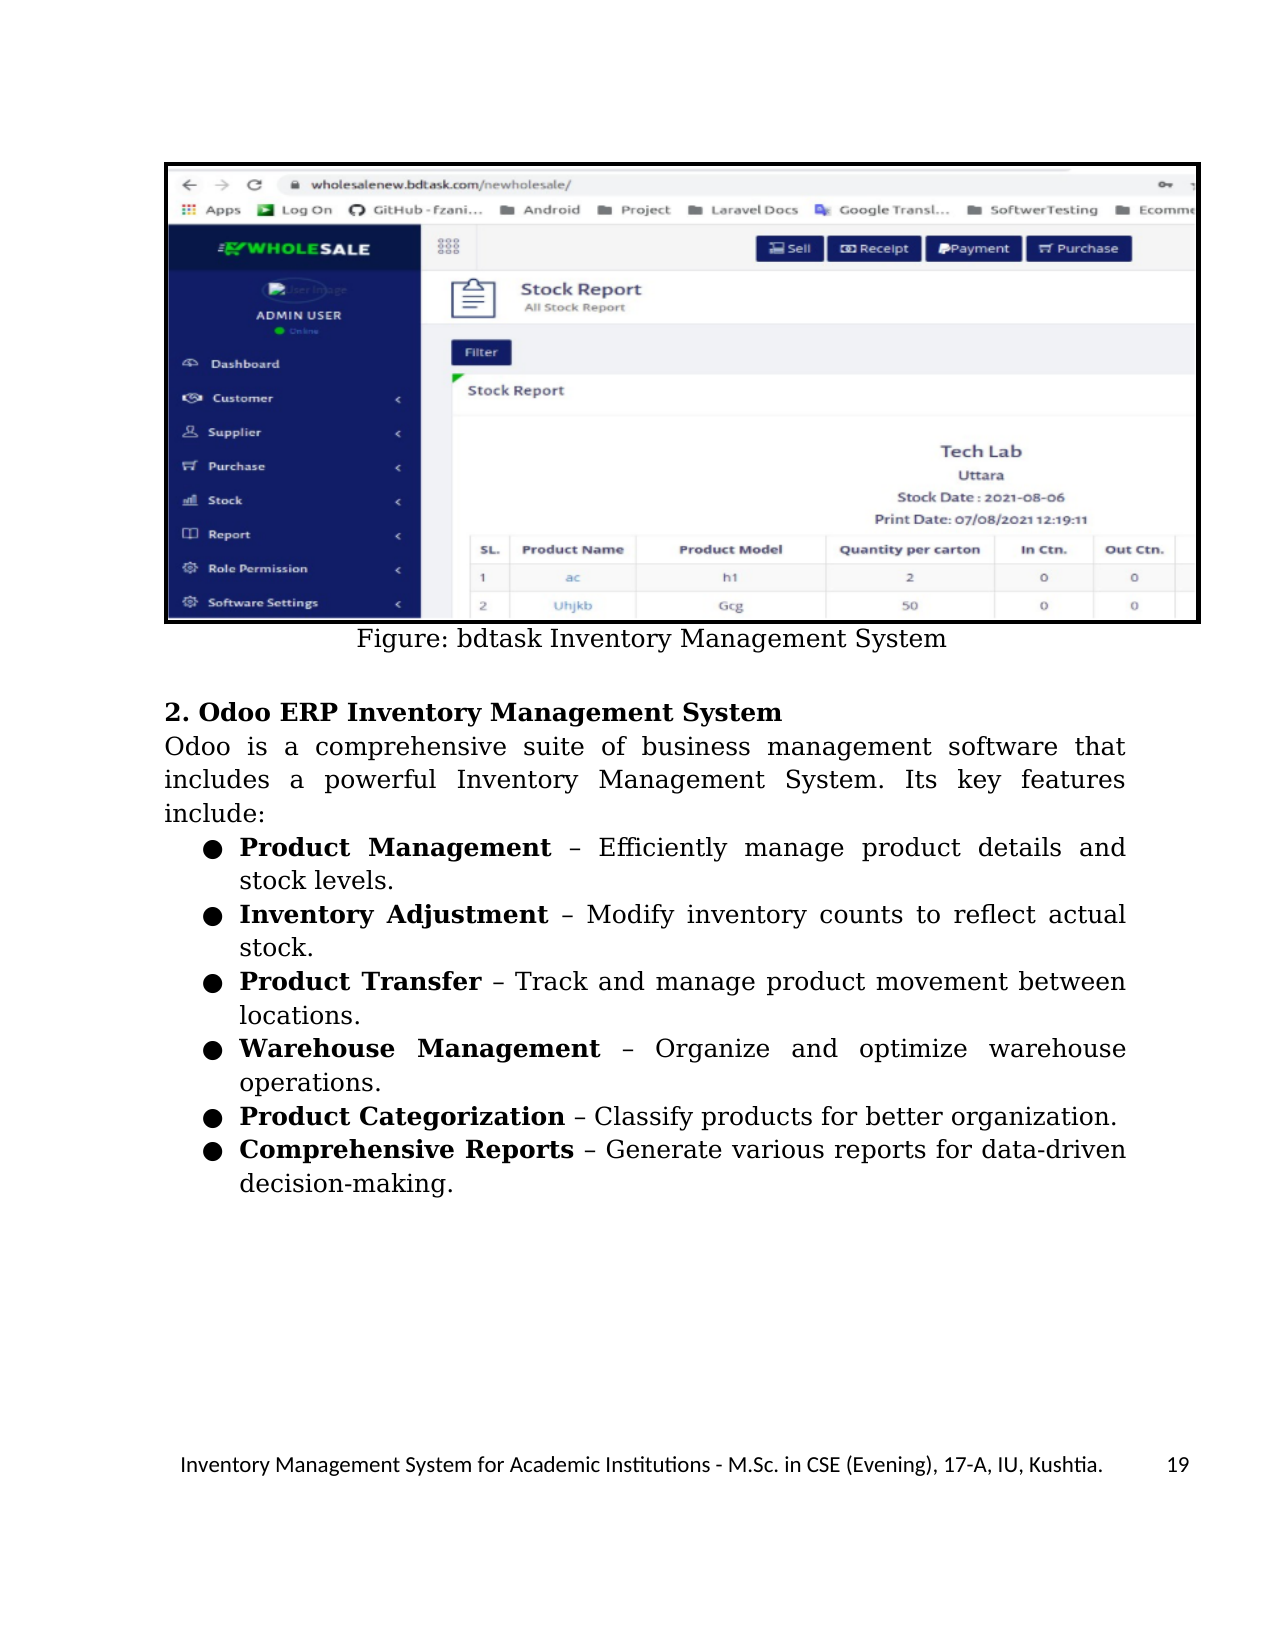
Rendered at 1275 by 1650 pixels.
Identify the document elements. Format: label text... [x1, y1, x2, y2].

text 2. Odoo ERP Inventory Management System [164, 698, 1127, 727]
picture [168, 166, 1196, 620]
text Odoo is a comprehensive suite of business management software that includes a powerful Inventory Management System. Its key features include: [164, 732, 1127, 828]
text Figure: bdtask Inventory Management System [356, 624, 1188, 653]
list Comprehensive Reports – Generate various reports for data-driven decision-making. [202, 1135, 1127, 1198]
list Product Management – Efficiently manage product details and stock levels. [202, 832, 1127, 895]
list Product Transfer – Track and manage product movement between locations. [202, 967, 1127, 1030]
list Product Categorization – Classify products for better organization. [202, 1102, 1127, 1131]
list Warehouse Management – Organize and optimize warehouse operations. [202, 1034, 1127, 1097]
list Inventory Adjustment – Modify inventory counts to reflect actual stock. [202, 900, 1127, 963]
